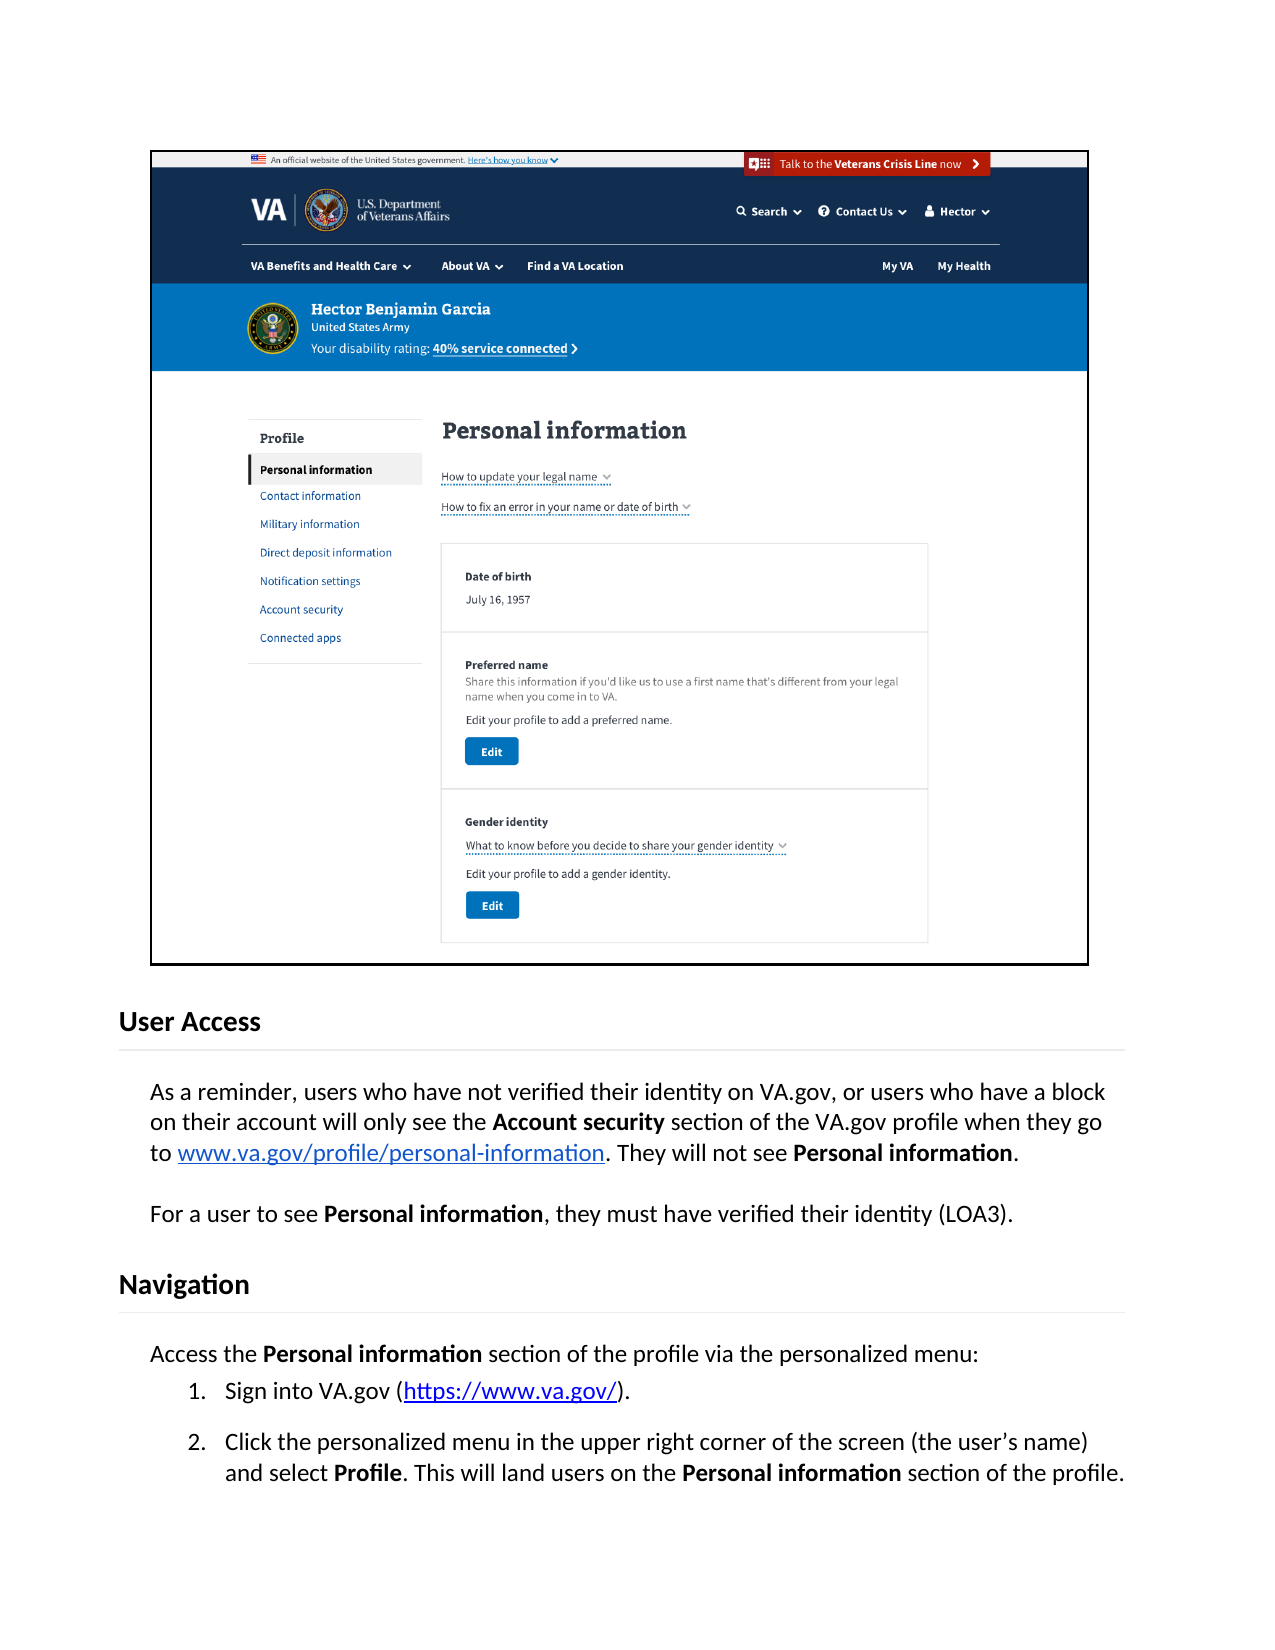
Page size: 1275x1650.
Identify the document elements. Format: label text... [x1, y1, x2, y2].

subtitle User Access [119, 1003, 1125, 1049]
list Sign into VA.gov (https://www.va.gov/). [187, 1375, 1125, 1406]
picture [152, 152, 1087, 963]
text Access the Personal information section of the profile via the personalized menu: [150, 1338, 1125, 1369]
list Click the personalized menu in the upper right corner of the screen (the user’s name) and select Profile. This will land users on the Personal information section of the profile. [187, 1426, 1125, 1487]
subtitle Navigation [118, 1266, 1125, 1313]
text For a user to see Personal information, they must have verified their identity (LOA3). [150, 1198, 1125, 1228]
text As a reminder, users who have not verified their identity on VA.gov, or users who have a block on their account will only see the Account security section of the VA.gov profile when they go to www.va.gov/profile/personal-information. They will not see Personal information. [150, 1076, 1125, 1167]
